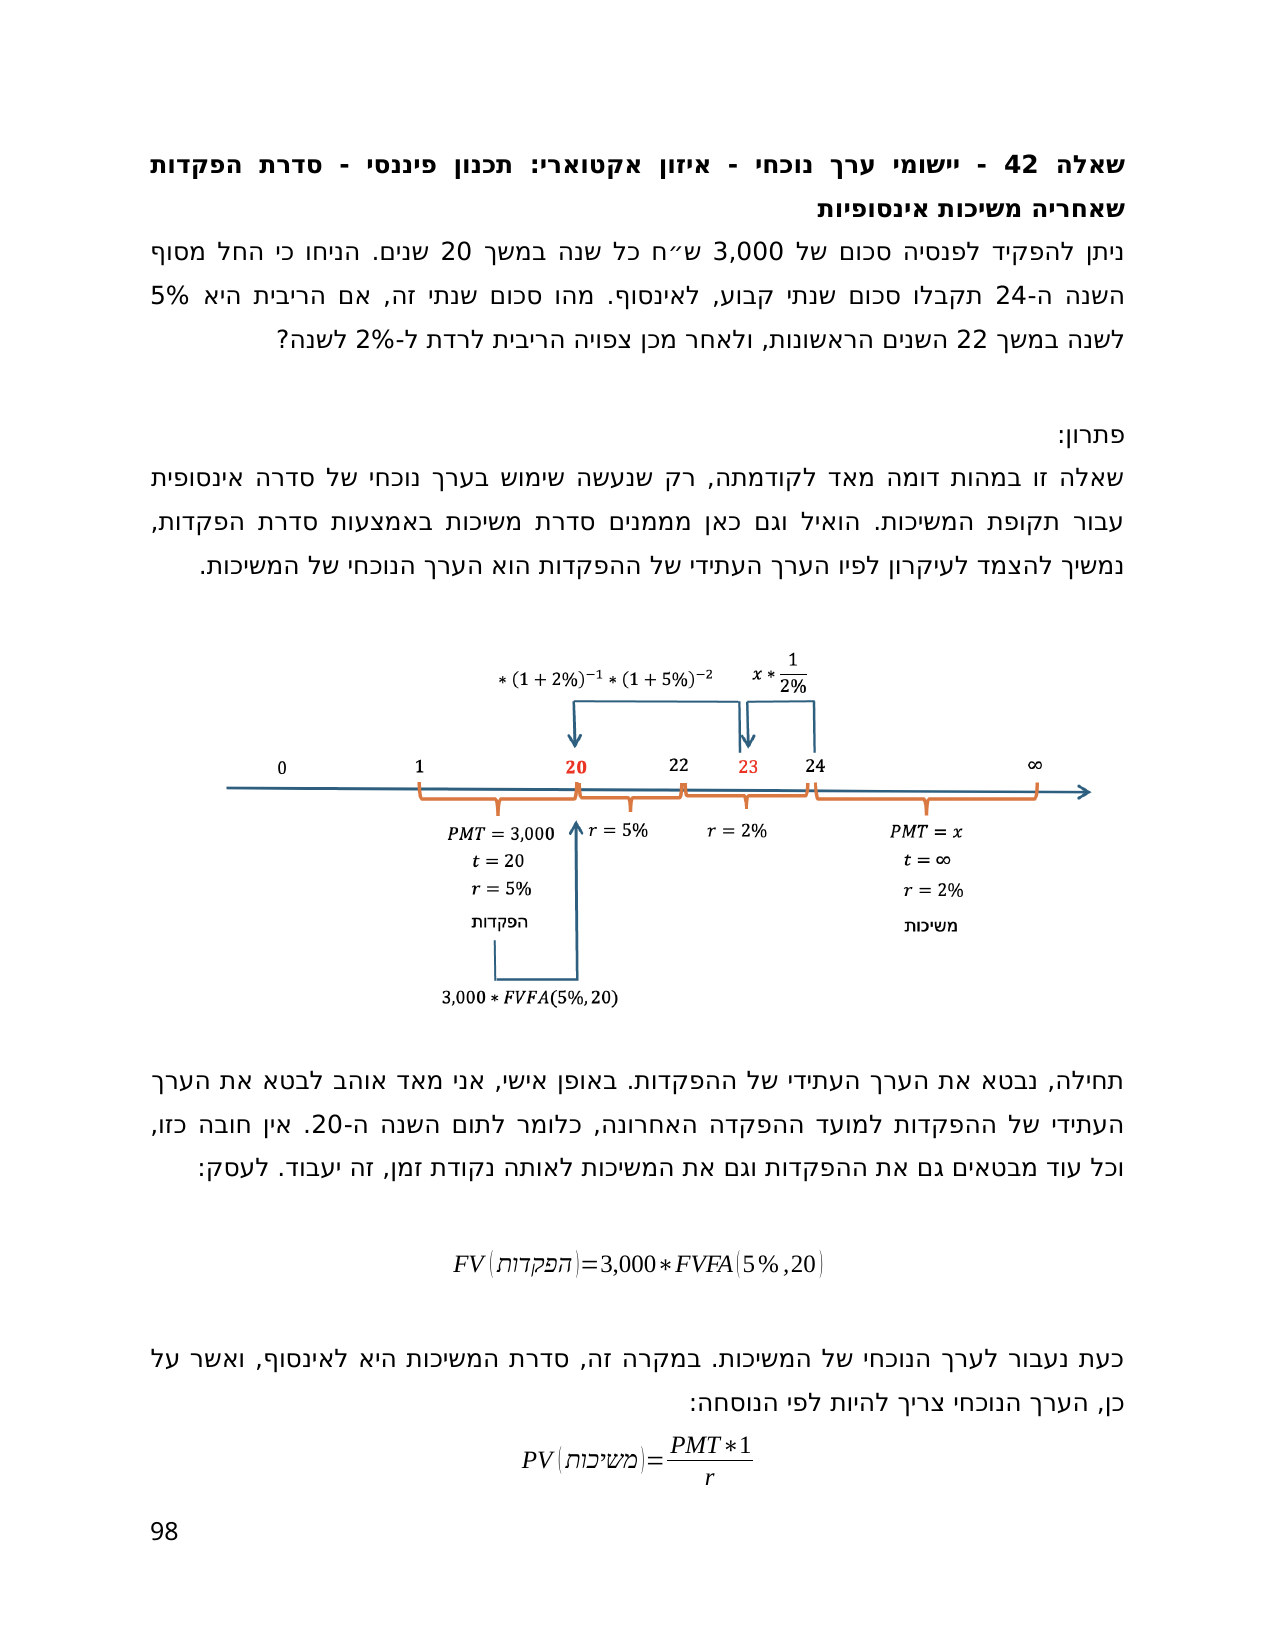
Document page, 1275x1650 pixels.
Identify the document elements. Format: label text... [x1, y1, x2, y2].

text תחילה, נבטא את הערך העתידי של ההפקדות. באופן אישי, אני מאד אוהב לבטא את הערך העתידי של ההפקדות למועד ההפקדה האחרונה, כלומר לתום השנה ה-20. אין חובה כזו, וכל עוד מבטאים גם את ההפקדות וגם את המשיכות לאותה נקודת זמן, זה יעבוד. לעסק: [150, 1066, 1125, 1183]
text פתרון: [150, 420, 1125, 449]
picture [150, 645, 1125, 1052]
text ניתן להפקיד לפנסיה סכום של 3,000 ש״ח כל שנה במשך 20 שנים. הניחו כי החל מסוף השנה ה-24 תקבלו סכום שנתי קבוע, לאינסוף. מהו סכום שנתי זה, אם הריבית היא 5% לשנה במשך 22 השנים הראשונות, ולאחר מכן צפויה הריבית לרדת ל-2% לשנה? [150, 237, 1125, 354]
text שאלה זו במהות דומה מאד לקודמתה, רק שנעשה שימוש בערך נוכחי של סדרה אינסופית עבור תקופת המשיכות. הואיל וגם כאן מממנים סדרת משיכות באמצעות סדרת הפקדות, נמשיך להצמד לעיקרון לפיו הערך העתידי של ההפקדות הוא הערך הנוכחי של המשיכות. [150, 463, 1125, 580]
text שאלה 42 - יישומי ערך נוכחי - איזון אקטוארי: תכנון פיננסי - סדרת הפקדות שאחריה משיכות אינסופיות [150, 150, 1125, 223]
text כעת נעבור לערך הנוכחי של המשיכות. במקרה זה, סדרת המשיכות היא לאינסוף, ואשר על כן, הערך הנוכחי צריך להיות לפי הנוסחה: [150, 1344, 1125, 1417]
